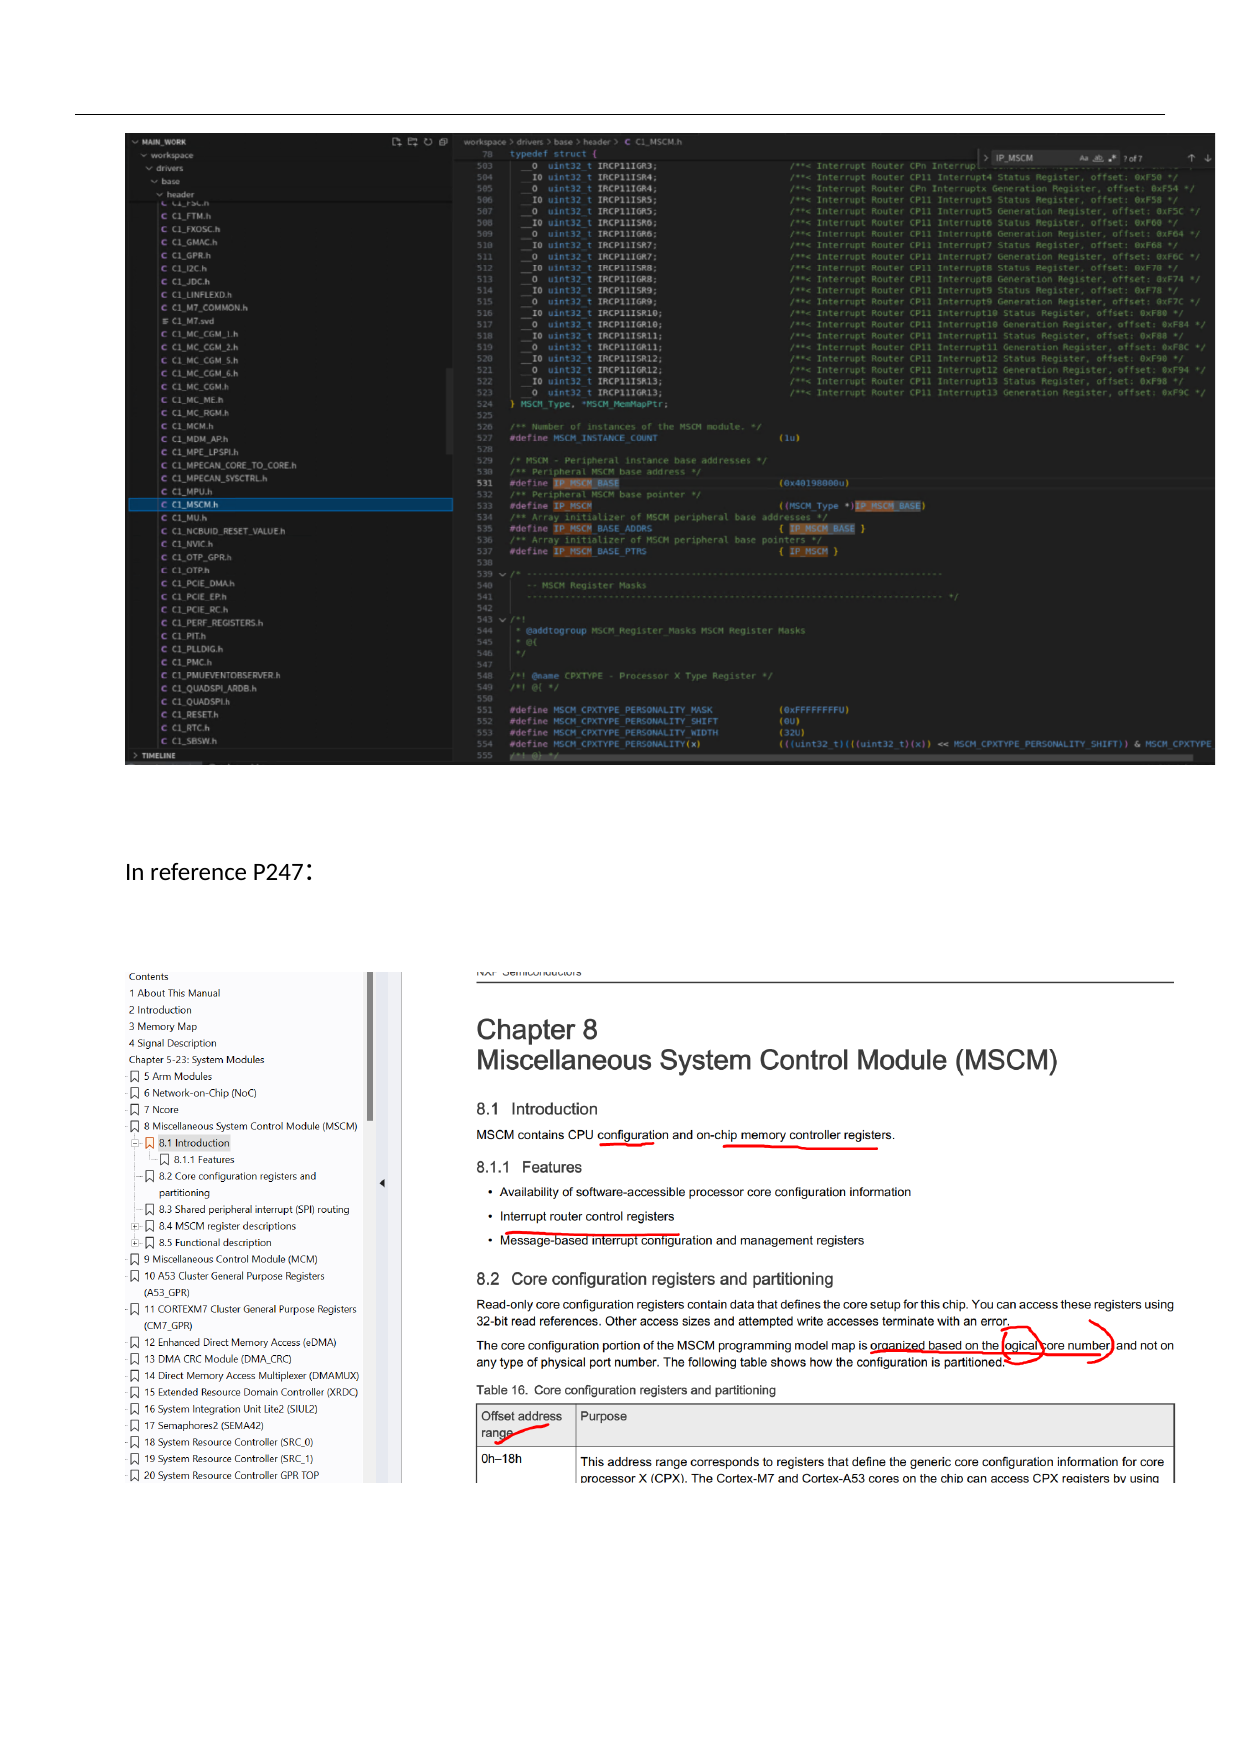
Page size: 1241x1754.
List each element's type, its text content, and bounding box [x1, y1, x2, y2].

picture [125, 133, 1216, 765]
text In reference P247： [75, 837, 1165, 902]
